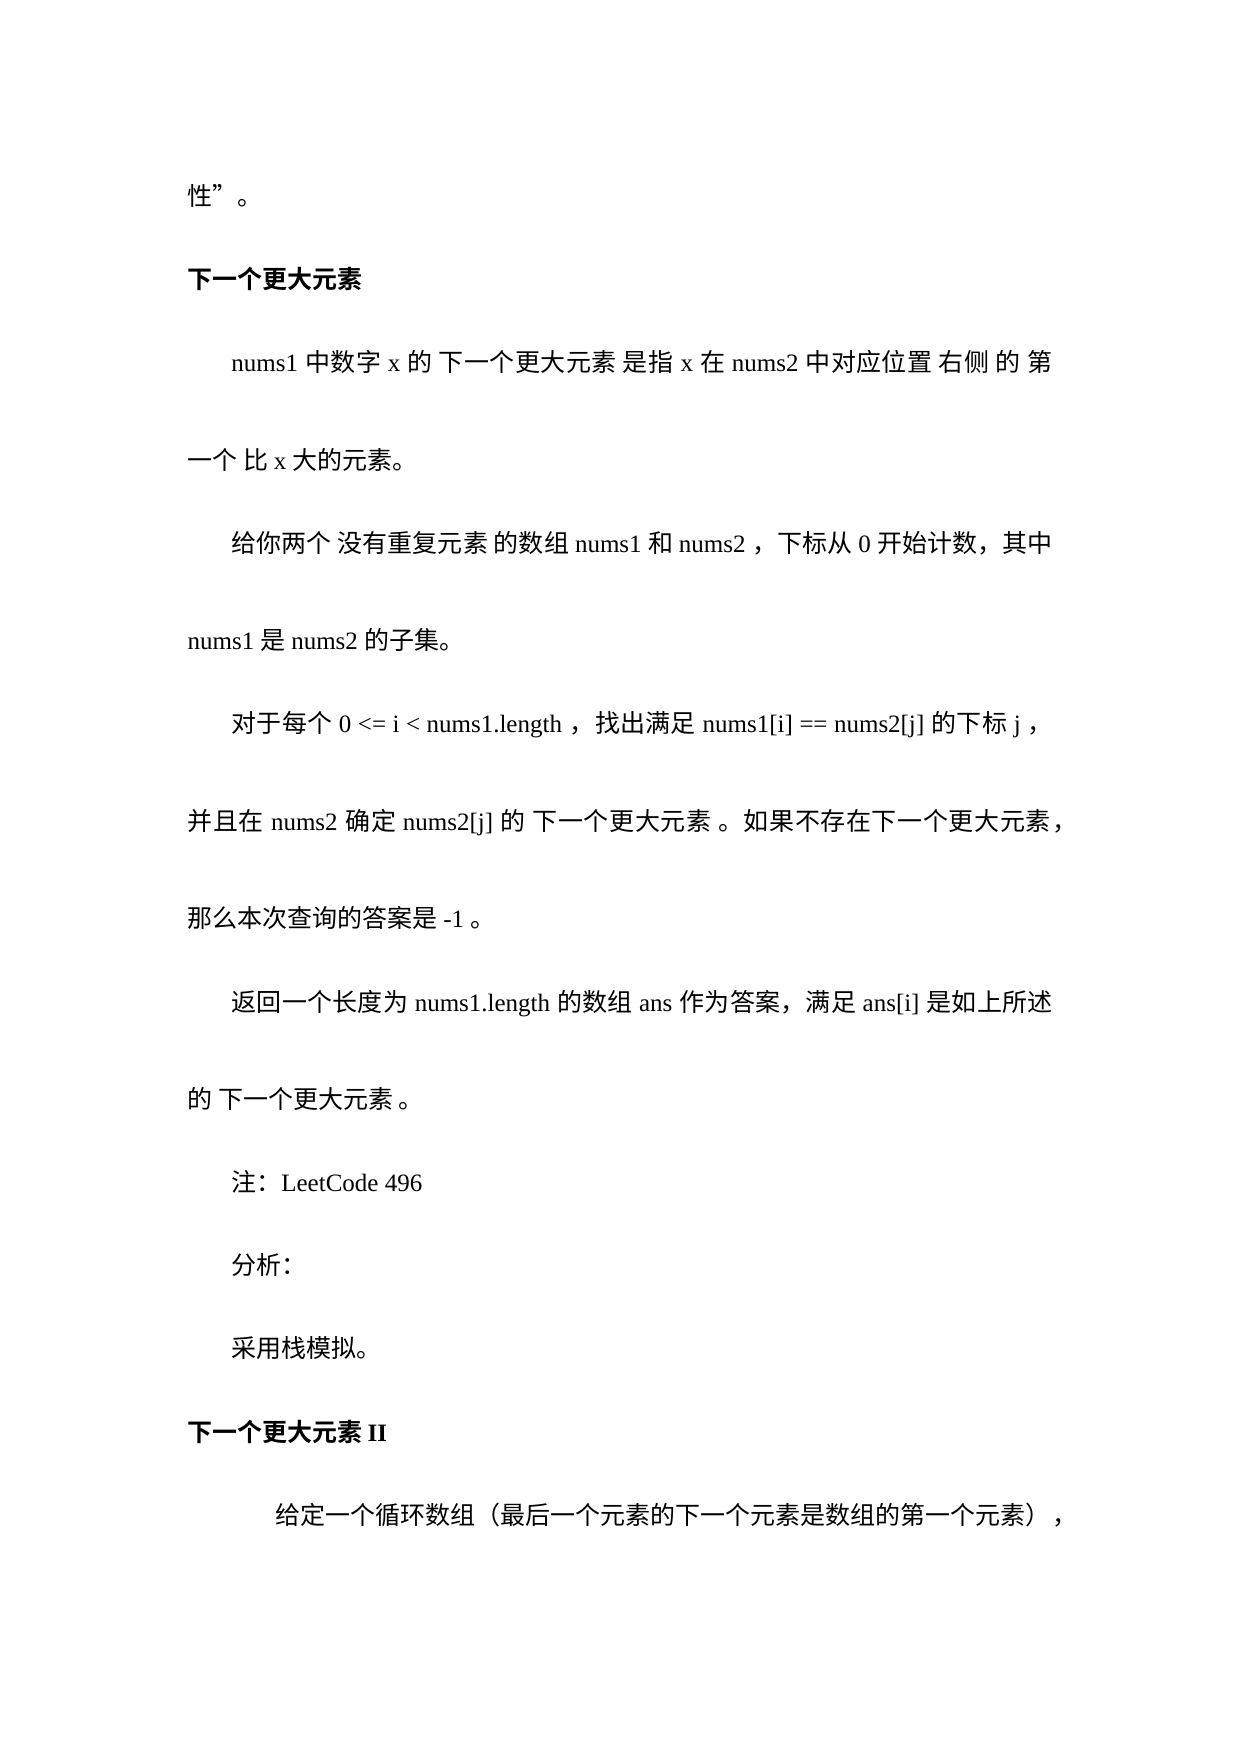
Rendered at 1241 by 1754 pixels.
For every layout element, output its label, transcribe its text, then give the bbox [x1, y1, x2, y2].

text 给你两个 没有重复元素 的数组 nums1 和 nums2 ，下标从 0 开始计数，其中nums1 是 nums2 的子集。 [187, 509, 1053, 671]
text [187, 162, 1053, 227]
text 对于每个 0 <= i < nums1.length ，找出满足 nums1[i] == nums2[j] 的下标 j ，并且在 nums2 确定 nums2[j] 的 下一个更大元素 。如果不存在下一个更大元素，那么本次查询的答案是 -1 。 [187, 689, 1053, 949]
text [187, 1481, 1053, 1546]
text 返回一个长度为 nums1.length 的数组 ans 作为答案，满足 ans[i] 是如上所述的 下一个更大元素 。 [187, 968, 1053, 1130]
subtitle 下一个更大元素II [187, 1398, 1053, 1463]
text 分析： [187, 1231, 1053, 1296]
subtitle 下一个更大元素 [187, 245, 1053, 310]
text 注：LeetCode 496 [187, 1148, 1053, 1213]
text nums1 中数字 x 的 下一个更大元素 是指 x 在 nums2 中对应位置 右侧 的 第一个 比 x 大的元素。 [187, 328, 1053, 491]
text 采用栈模拟。 [187, 1314, 1053, 1379]
